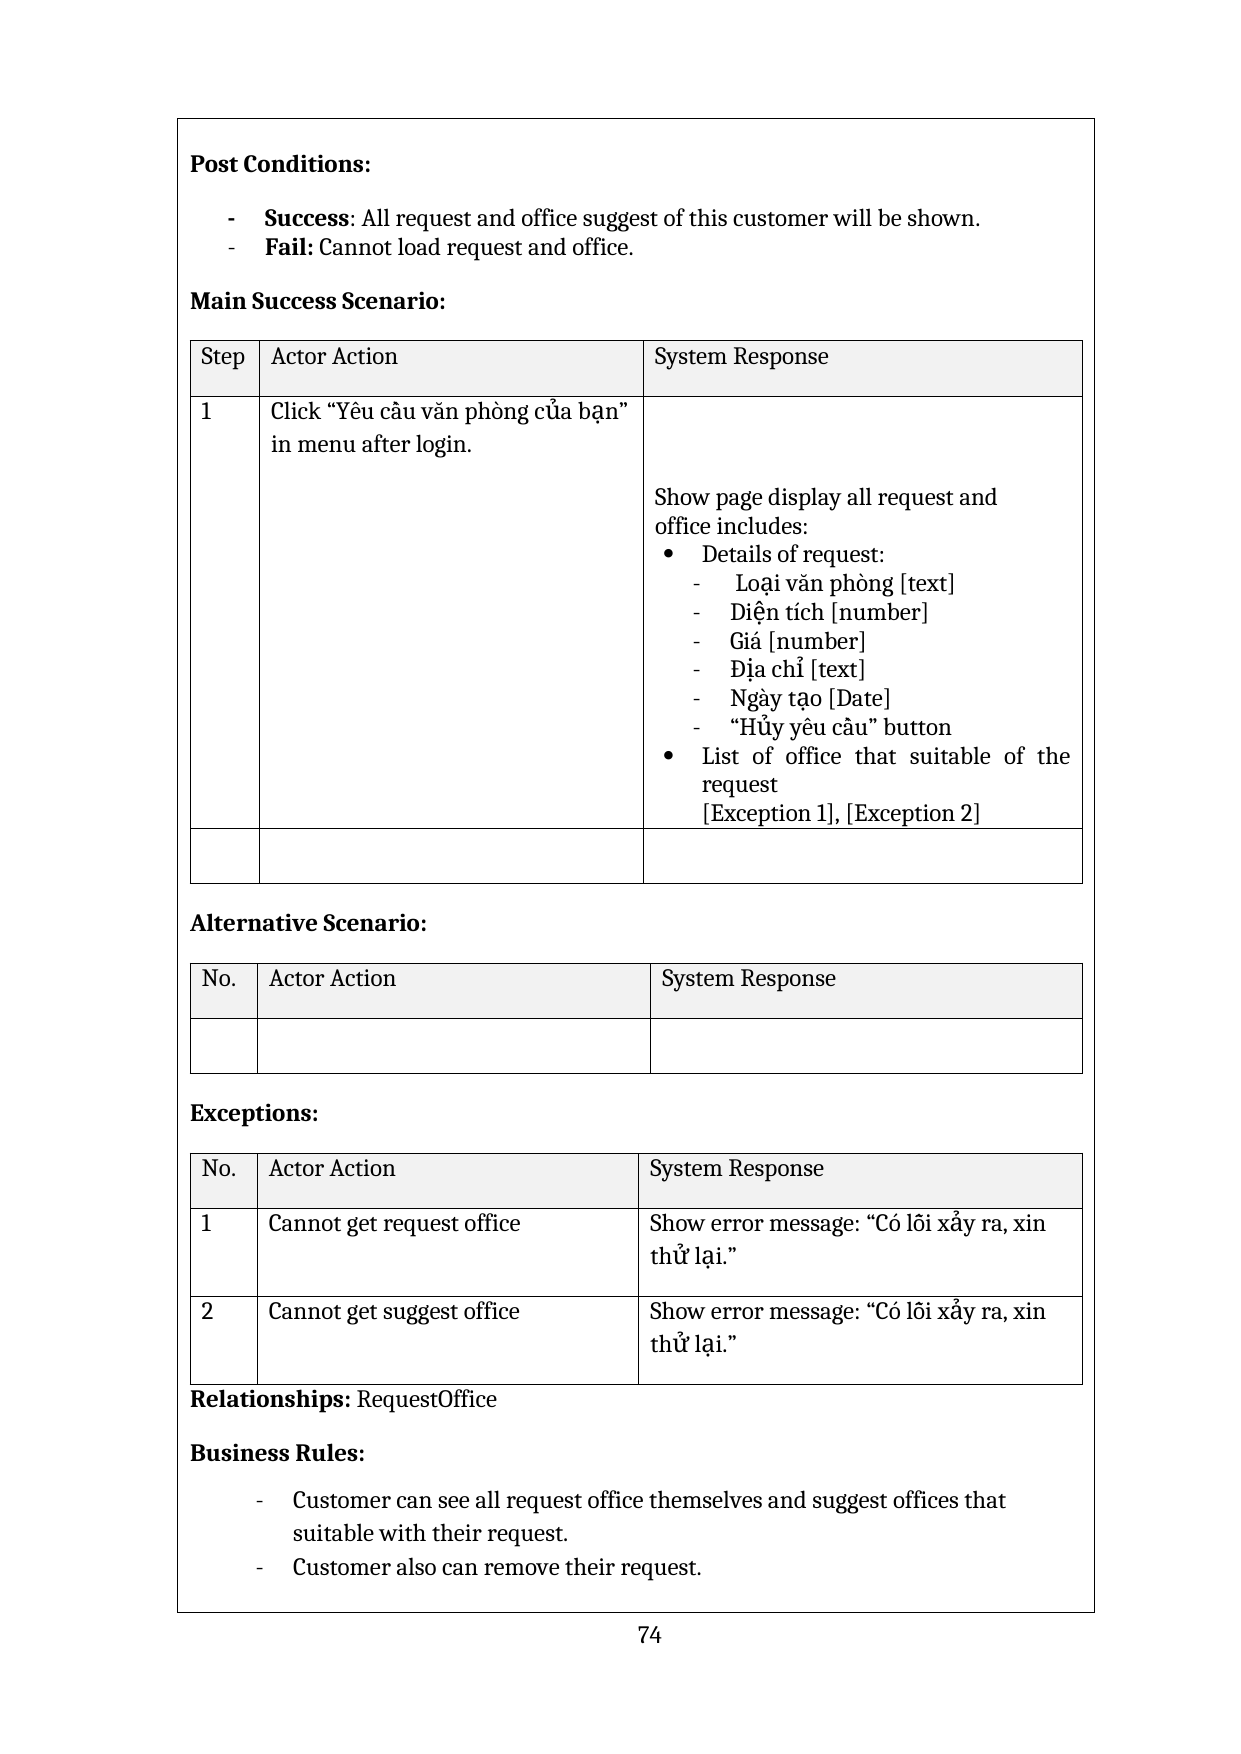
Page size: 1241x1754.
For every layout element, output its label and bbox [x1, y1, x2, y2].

table_cell [178, 119, 1094, 1612]
